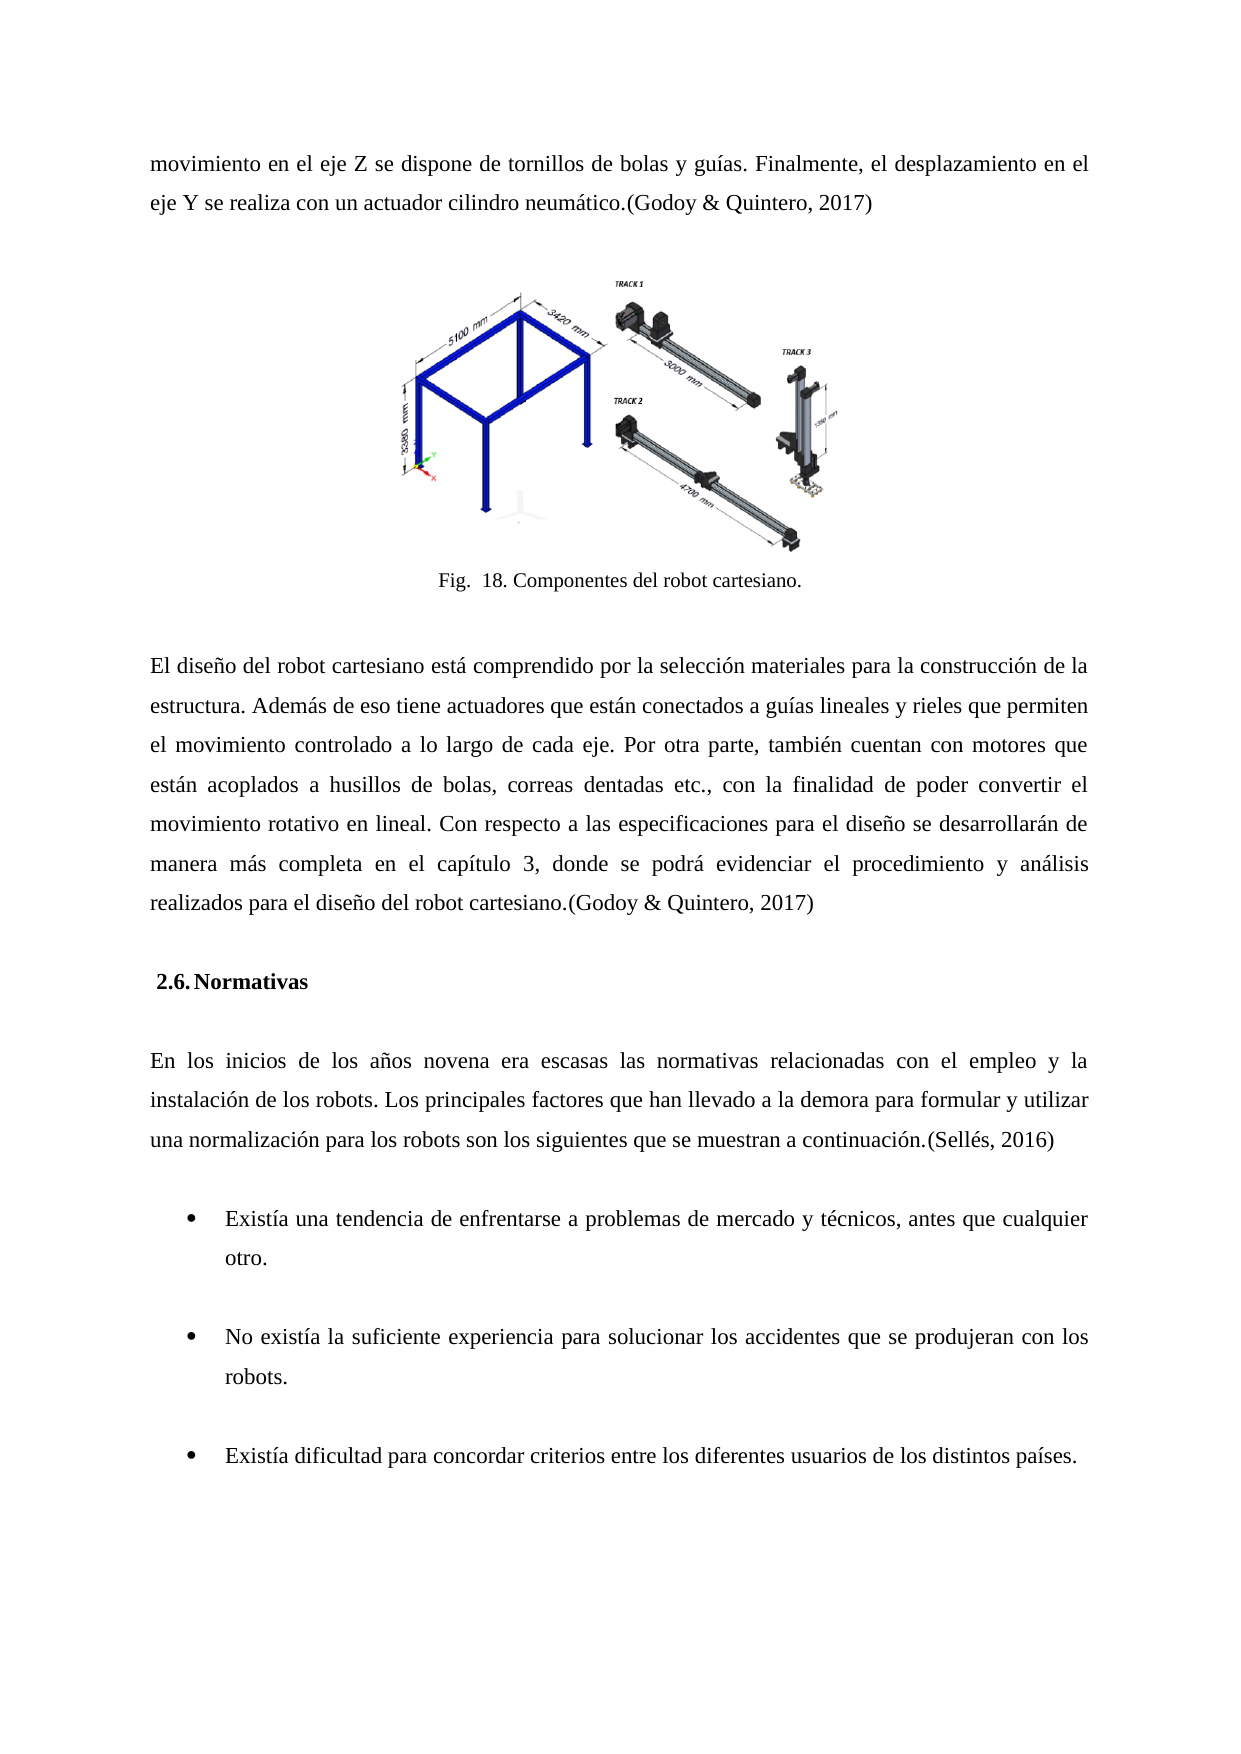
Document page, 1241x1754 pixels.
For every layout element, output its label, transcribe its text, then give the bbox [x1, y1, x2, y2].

picture [392, 268, 848, 555]
text El diseño del robot cartesiano está comprendido por la selección materiales para la construcción de la estructura. Además de eso tiene actuadores que están conectados a guías lineales y rieles que permiten el movimiento controlado a lo largo de cada eje. Por otra parte, también cuentan con motores que están acoplados a husillos de bolas, correas dentadas etc., con la finalidad de poder convertir el movimiento rotativo en lineal. Con respecto a las especificaciones para el diseño se desarrollarán de manera más completa en el capítulo 3, donde se podrá evidenciar el procedimiento y análisis realizados para el diseño del robot cartesiano.(Godoy & Quintero, 2017) [150, 652, 1090, 916]
list Existía una tendencia de enfrentarse a problemas de mercado y técnicos, antes que cualquier otro. [187, 1205, 1090, 1271]
text En los inicios de los años novena era escasas las normativas relacionadas con el empleo y la instalación de los robots. Los principales factores que han llevado a la demora para formular y utilizar una normalización para los robots son los siguientes que se muestran a continuación.(Sellés, 2016) [150, 1047, 1090, 1152]
subtitle Normativas [156, 968, 1090, 994]
text Fig. 18. Componentes del robot cartesiano. [150, 568, 1090, 592]
list Existía dificultad para concordar criterios entre los diferentes usuarios de los distintos países. [187, 1442, 1090, 1468]
list No existía la suficiente experiencia para solucionar los accidentes que se produjeran con los robots. [187, 1323, 1090, 1389]
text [150, 150, 1090, 216]
